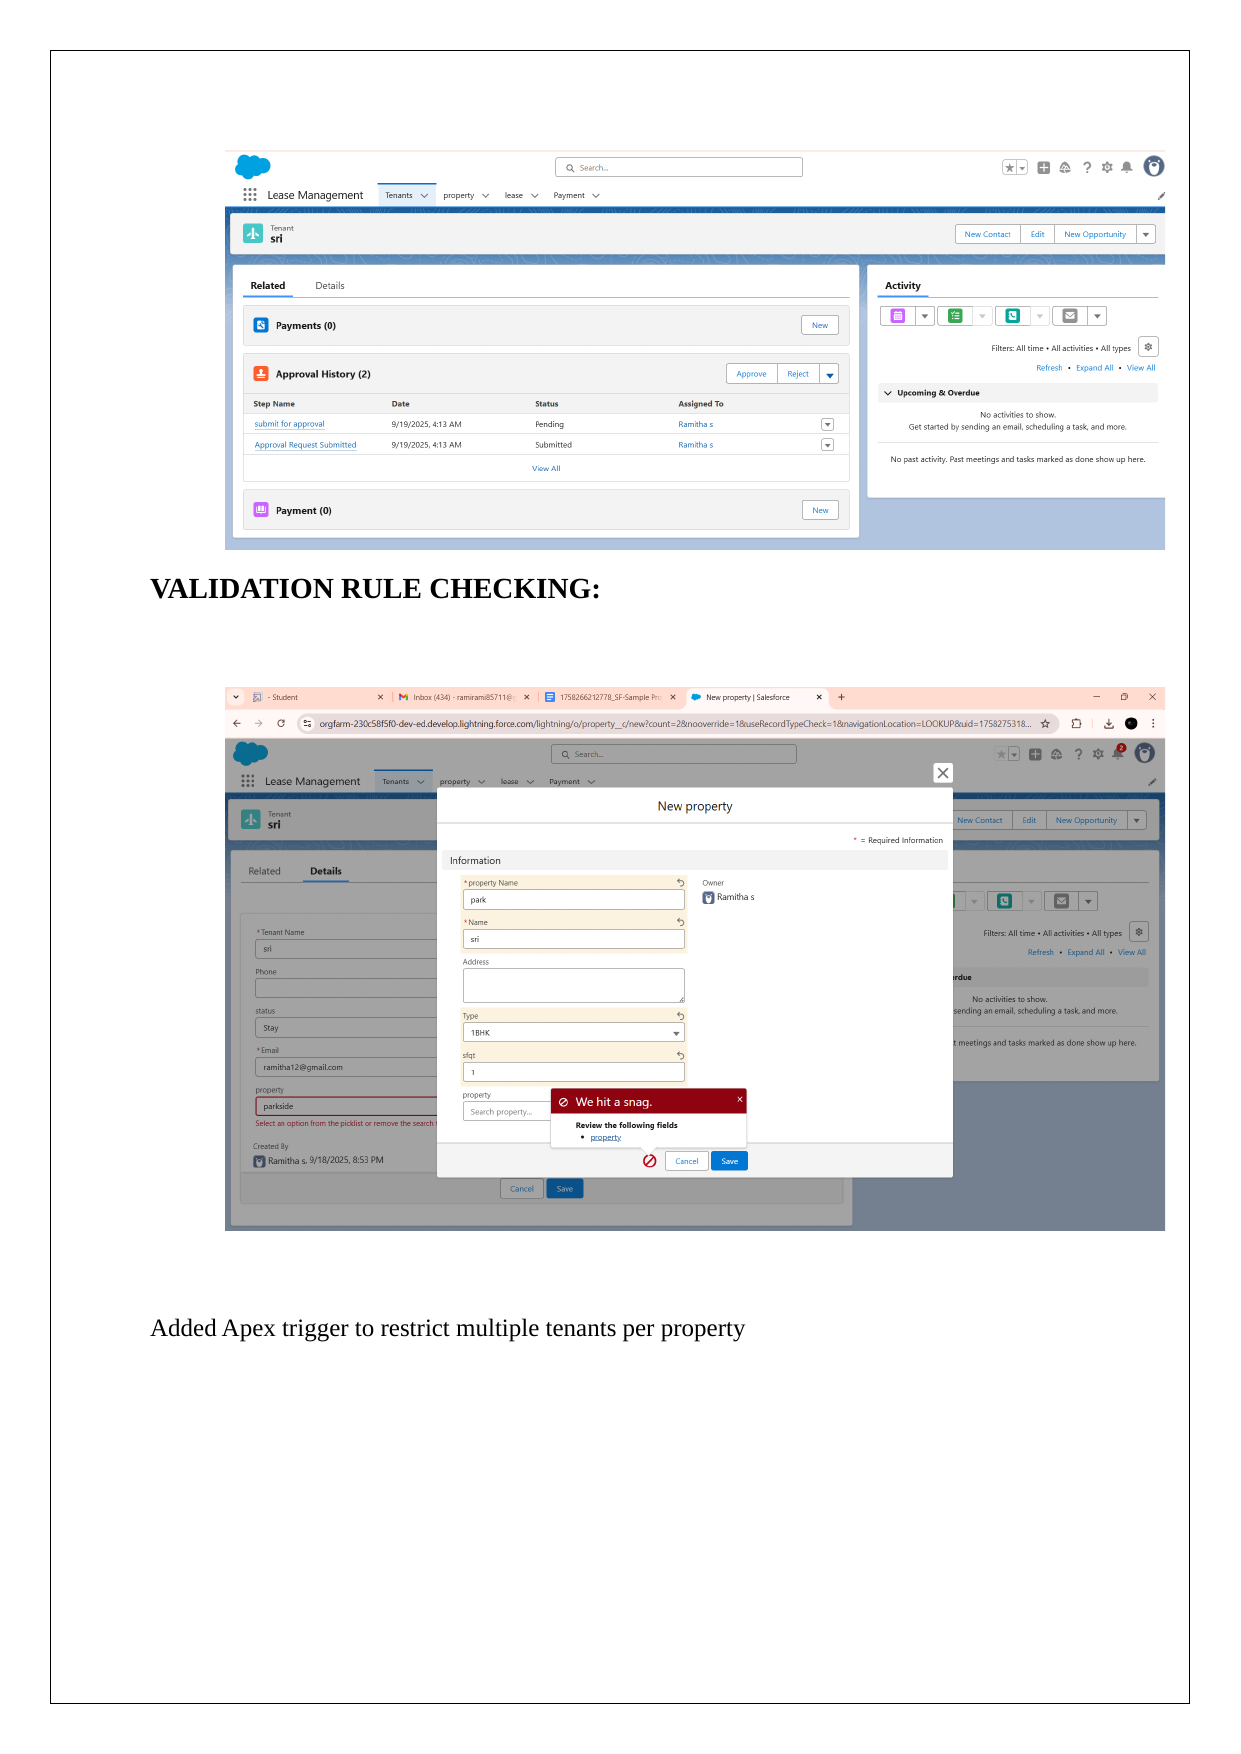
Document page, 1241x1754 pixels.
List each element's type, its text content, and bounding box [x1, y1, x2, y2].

picture [225, 150, 1166, 550]
picture [225, 687, 1166, 1231]
text VALIDATION RULE CHECKING: [150, 571, 1090, 605]
text Added Apex trigger to restrict multiple tenants per property [150, 1313, 1090, 1342]
